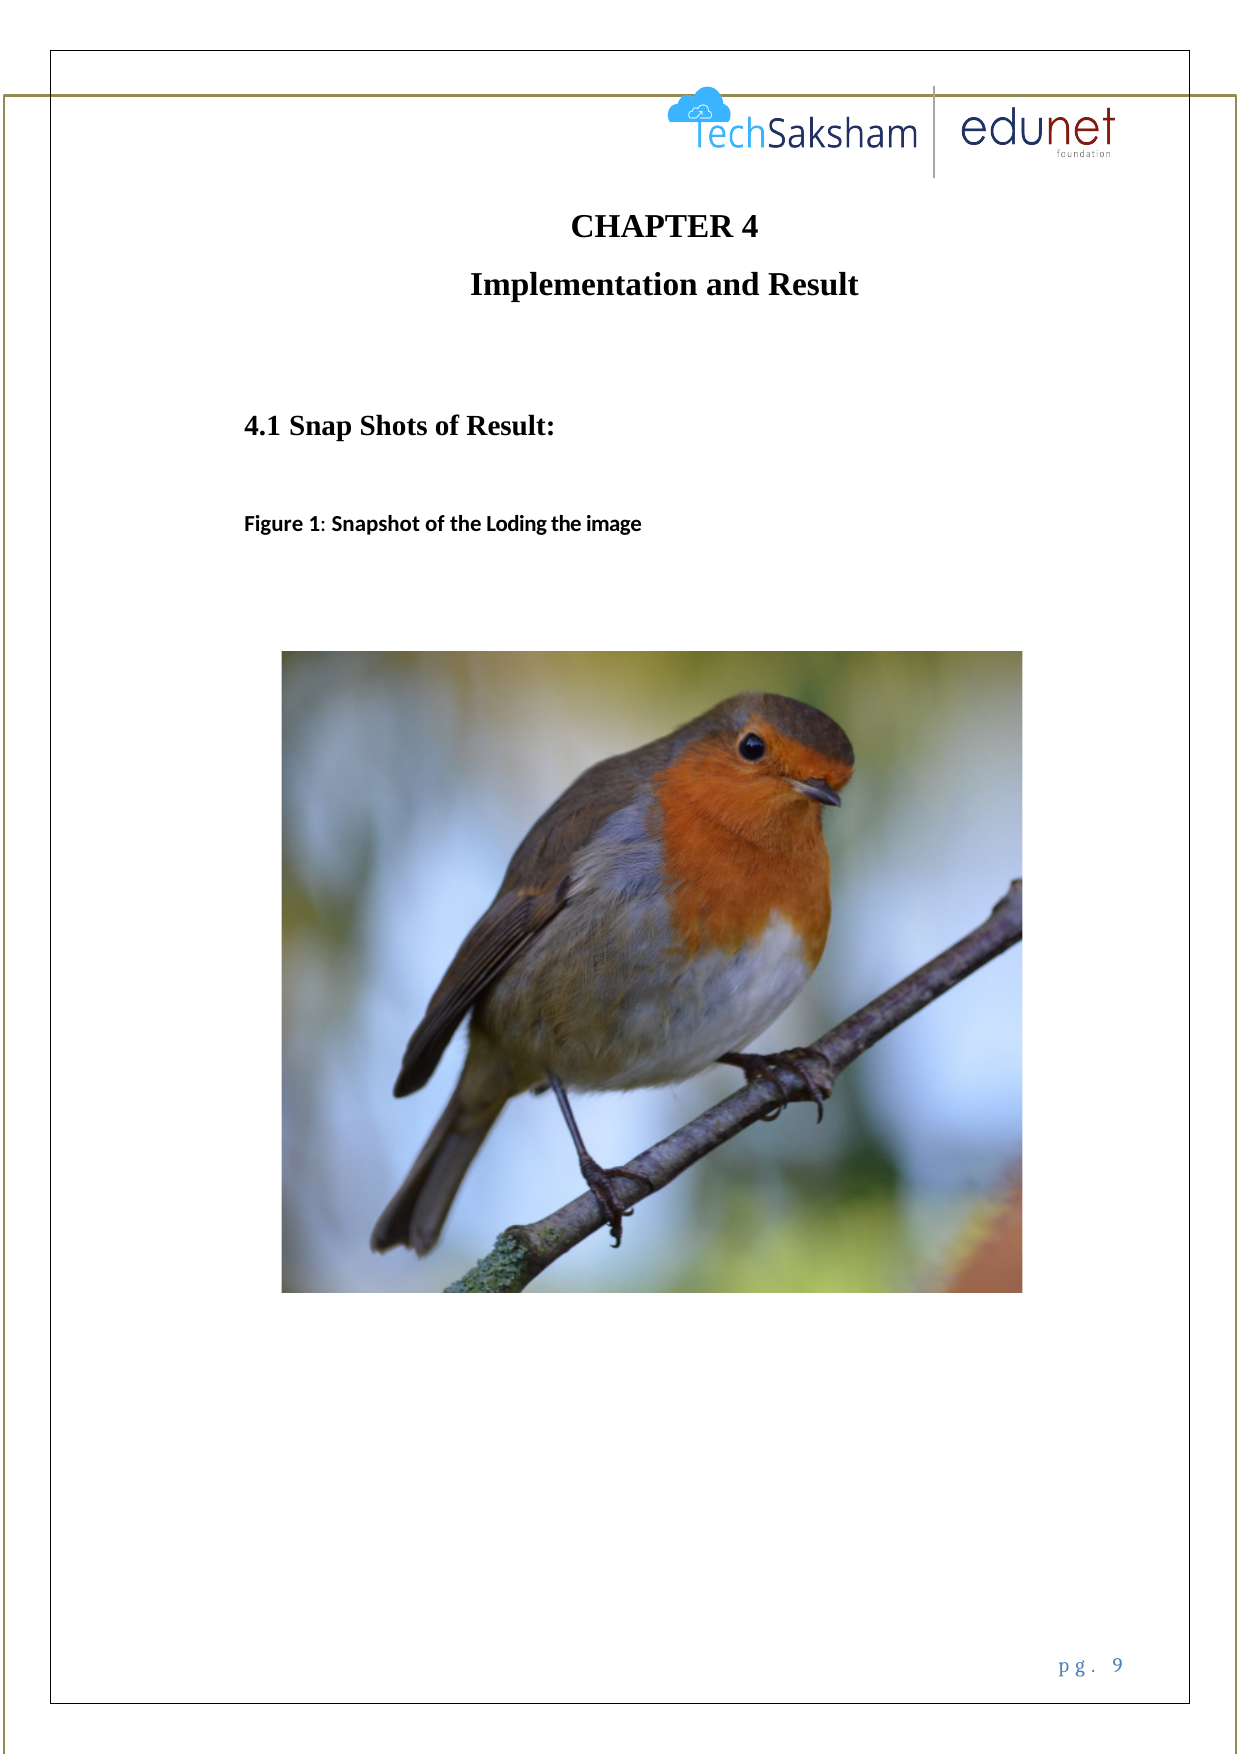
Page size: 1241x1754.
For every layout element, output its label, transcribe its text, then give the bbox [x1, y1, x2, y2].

list Figure 1: Snapshot of the Loding the image [244, 509, 1122, 537]
text CHAPTER 4 [207, 207, 1122, 245]
picture [955, 100, 1122, 164]
text Implementation and Result [207, 264, 1122, 303]
picture [281, 651, 1023, 1293]
list Snap Shots of Result: [244, 408, 1122, 442]
picture [662, 79, 923, 154]
